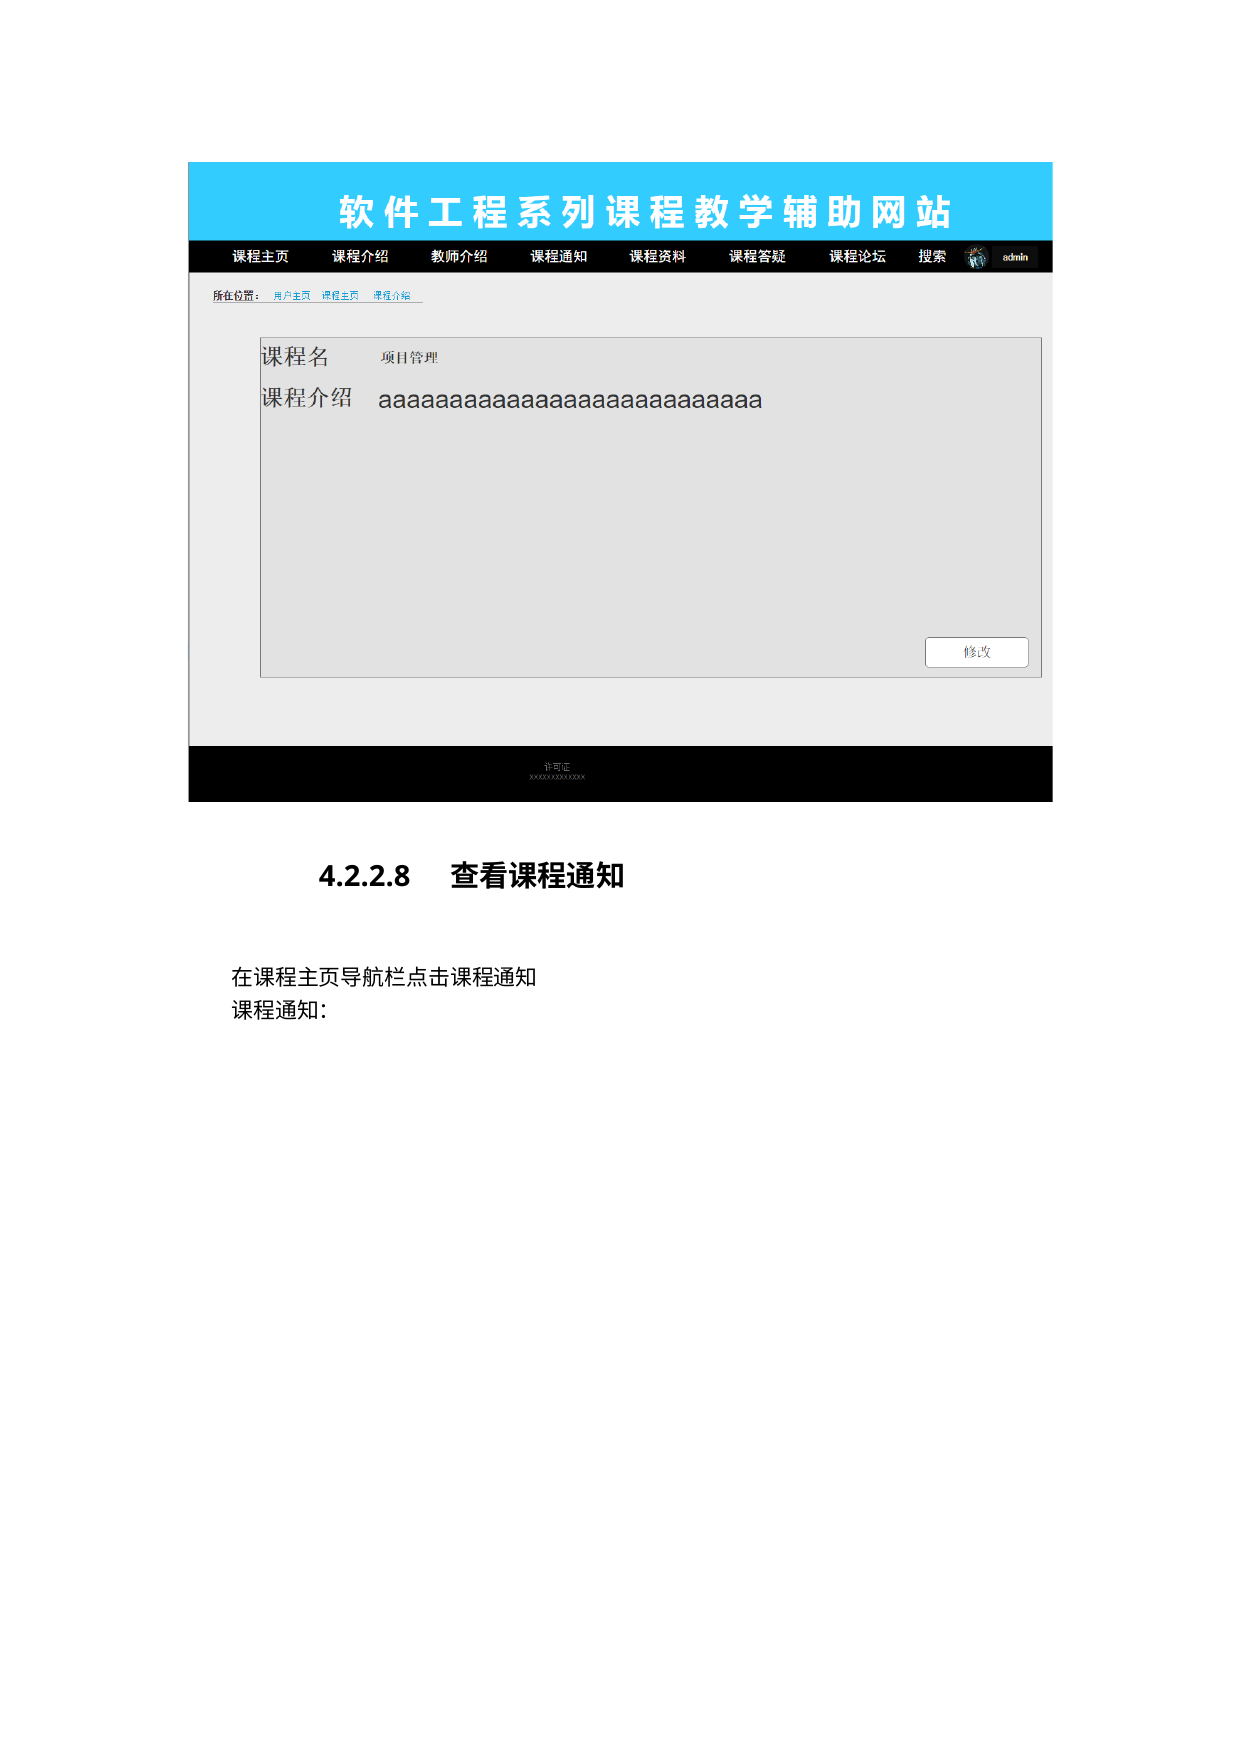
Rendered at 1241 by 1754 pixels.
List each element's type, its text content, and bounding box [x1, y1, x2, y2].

subtitle 查看课程通知 [319, 841, 1053, 906]
picture [187, 162, 1053, 802]
text 课程通知： [187, 992, 1053, 1025]
text 在课程主页导航栏点击课程通知 [187, 960, 1053, 992]
